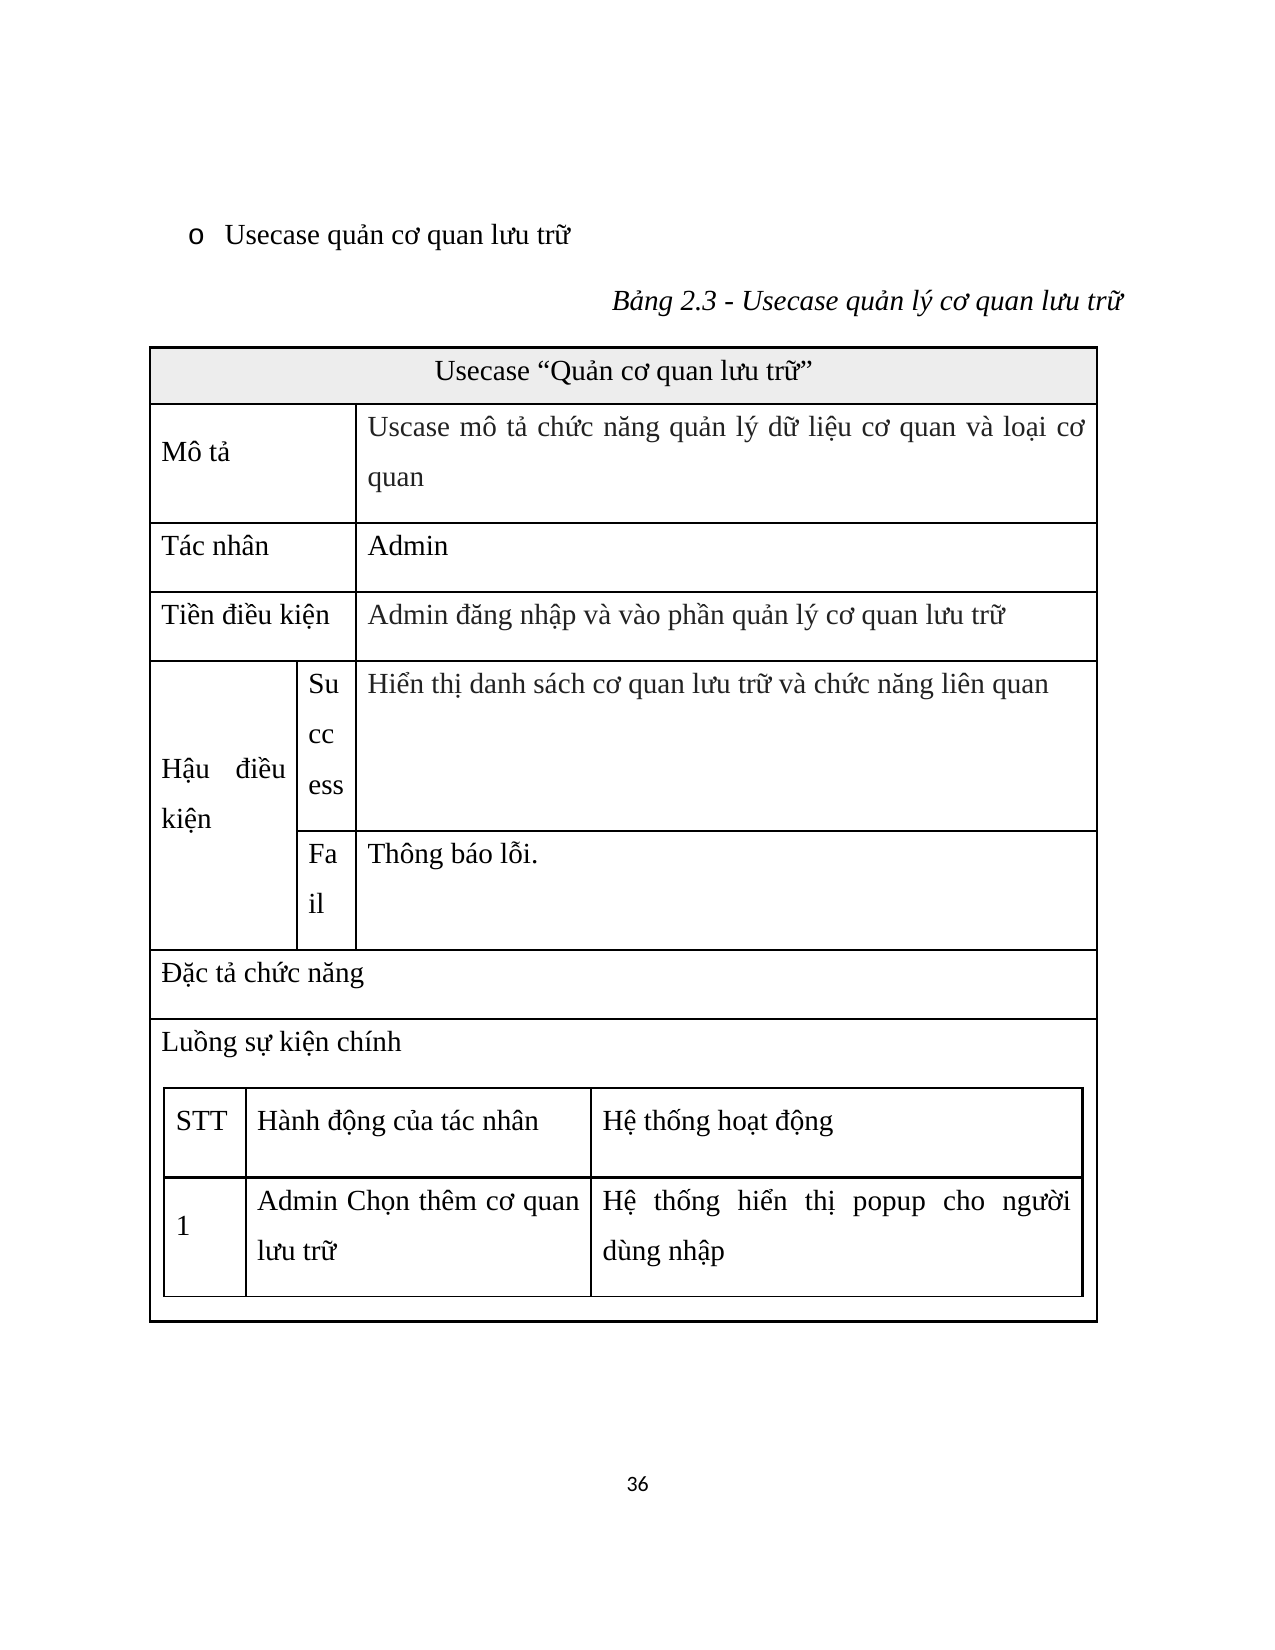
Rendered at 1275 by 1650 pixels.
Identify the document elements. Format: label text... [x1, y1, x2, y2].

table_cell Đặc tả chức năng [151, 951, 1096, 1018]
table_cell Luồng sự kiện chính [151, 1020, 1096, 1320]
table_cell Thông báo lỗi. [357, 832, 1096, 949]
text Bảng 2.3 - Usecase quản lý cơ quan lưu trữ [150, 283, 1125, 317]
table_cell Admin đăng nhập và vào phần quản lý cơ quan lưu trữ [357, 593, 1096, 660]
table_cell Tác nhân [151, 524, 355, 591]
table_cell Admin [357, 524, 1096, 591]
table_cell Uscase mô tả chức năng quản lý dữ liệu cơ quan và loại cơ quan [357, 405, 1096, 522]
table_cell Hiển thị danh sách cơ quan lưu trữ và chức năng liên quan [357, 662, 1096, 829]
table_cell Fail [298, 832, 355, 949]
table_cell Hậu điều kiện [151, 662, 296, 949]
list Usecase quản cơ quan lưu trữ [187, 217, 1125, 253]
table_cell Tiền điều kiện [151, 593, 355, 660]
table_cell Success [298, 662, 355, 829]
table_header Usecase “Quản cơ quan lưu trữ” [151, 349, 1096, 403]
table_cell Mô tả [151, 405, 355, 522]
